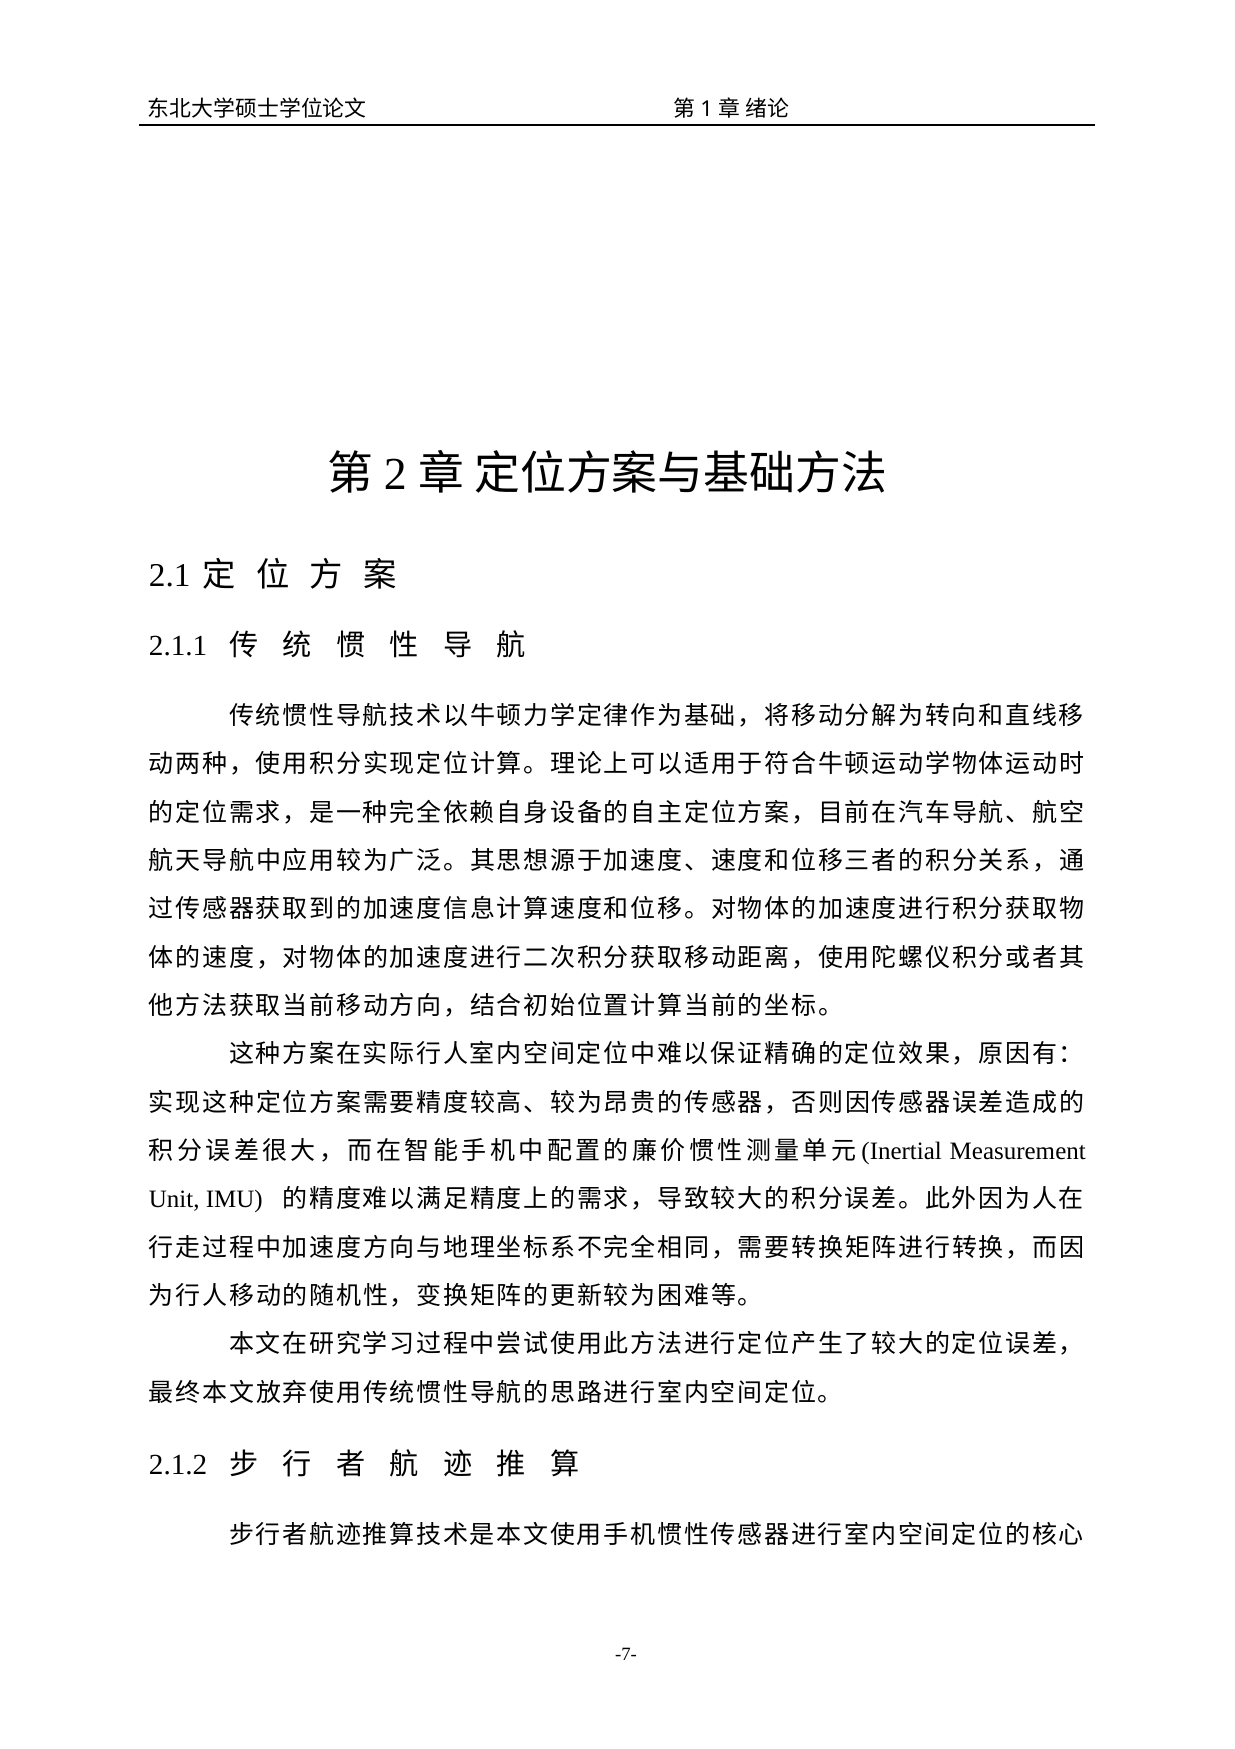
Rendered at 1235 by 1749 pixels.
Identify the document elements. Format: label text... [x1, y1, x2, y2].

text 本文在研究学习过程中尝试使用此方法进行定位产生了较大的定位误差，最终本文放弃使用传统惯性导航的思路进行室内空间定位。 [149, 1318, 1086, 1414]
subtitle 定位方案 [149, 548, 1086, 596]
subtitle 定位方案与基础方法 [202, 436, 1086, 502]
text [149, 1508, 1086, 1556]
text 这种方案在实际行人室内空间定位中难以保证精确的定位效果，原因有：实现这种定位方案需要精度较高、较为昂贵的传感器，否则因传感器误差造成的积分误差很大，而在智能手机中配置的廉价惯性测量单元(Inertial Measurement Unit, IMU)的精度难以满足精度上的需求，导致较大的积分误差。此外因为人在行走过程中加速度方向与地理坐标系不完全相同，需要转换矩阵进行转换，而因为行人移动的随机性，变换矩阵的更新较为困难等。 [149, 1028, 1086, 1318]
text 传统惯性导航技术以牛顿力学定律作为基础，将移动分解为转向和直线移动两种，使用积分实现定位计算。理论上可以适用于符合牛顿运动学物体运动时的定位需求，是一种完全依赖自身设备的自主定位方案，目前在汽车导航、航空航天导航中应用较为广泛。其思想源于加速度、速度和位移三者的积分关系，通过传感器获取到的加速度信息计算速度和位移。对物体的加速度进行积分获取物体的速度，对物体的加速度进行二次积分获取移动距离，使用陀螺仪积分或者其他方法获取当前移动方向，结合初始位置计算当前的坐标。 [149, 689, 1086, 1028]
subtitle 传统惯性导航 [143, 619, 1086, 667]
subtitle 步行者航迹推算 [143, 1437, 1086, 1486]
